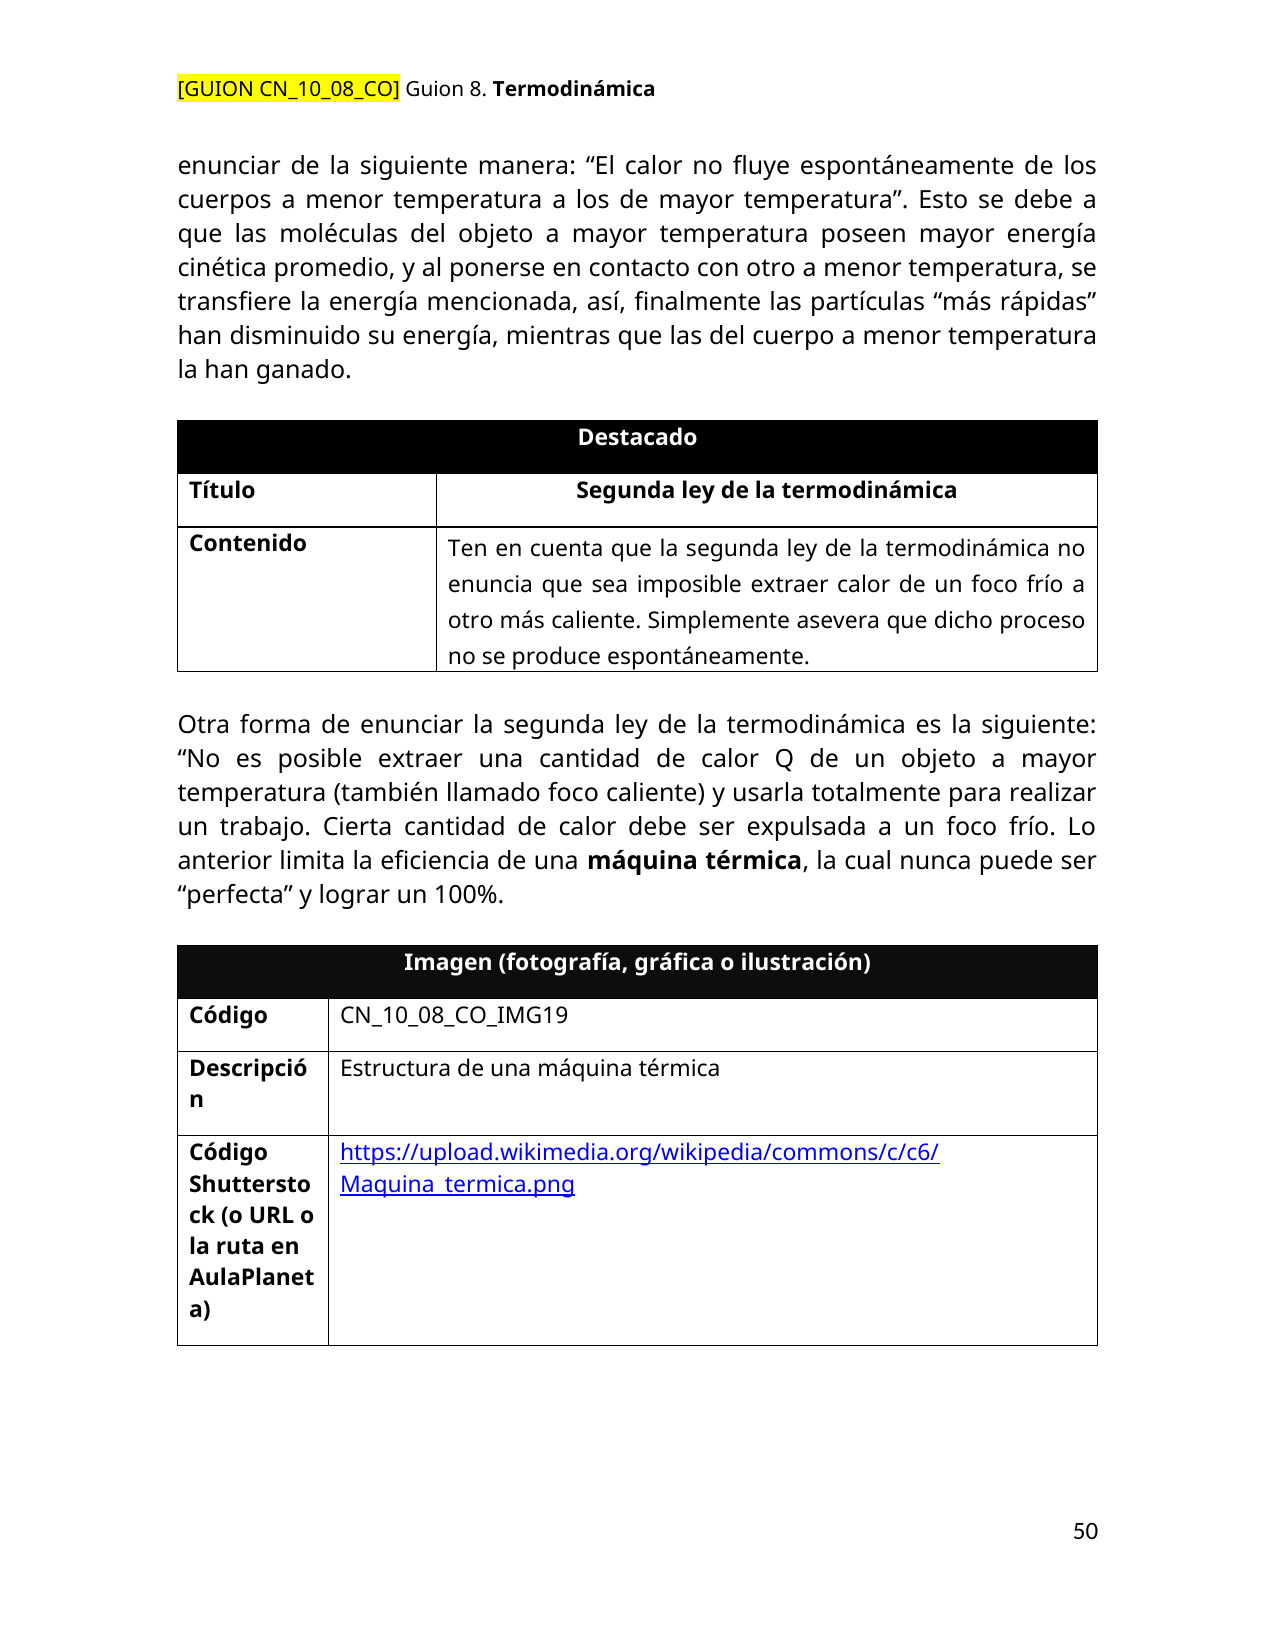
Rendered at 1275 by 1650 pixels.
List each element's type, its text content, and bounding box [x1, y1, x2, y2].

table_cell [178, 1136, 328, 1345]
table_cell Título [178, 474, 436, 526]
text Otra forma de enunciar la segunda ley de la termodinámica es la siguiente: “No es posible extraer una cantidad de calor Q de un objeto a mayor temperatura (también llamado foco caliente) y usarla totalmente para realizar un trabajo. Cierta cantidad de calor debe ser expulsada a un foco frío. Lo anterior limita la eficiencia de una máquina térmica, la cual nunca puede ser “perfecta” y lograr un 100%. [177, 706, 1098, 911]
table_cell Descripción [178, 1052, 328, 1135]
table_cell Contenido [178, 528, 436, 671]
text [177, 148, 1098, 386]
table_cell CN_10_08_CO_IMG19 [329, 999, 1097, 1051]
table_header Imagen (fotografía, gráfica o ilustración) [178, 946, 1097, 998]
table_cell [329, 1136, 1097, 1345]
table_header Destacado [178, 421, 1097, 473]
table_cell Ten en cuenta que la segunda ley de la termodinámica no enuncia que sea imposible extraer calor de un foco frío a otro más caliente. Simplemente asevera que dicho proceso no se produce espontáneamente. [437, 528, 1097, 671]
table_cell Segunda ley de la termodinámica [437, 474, 1097, 526]
table_cell Estructura de una máquina térmica [329, 1052, 1097, 1135]
table_cell Código [178, 999, 328, 1051]
